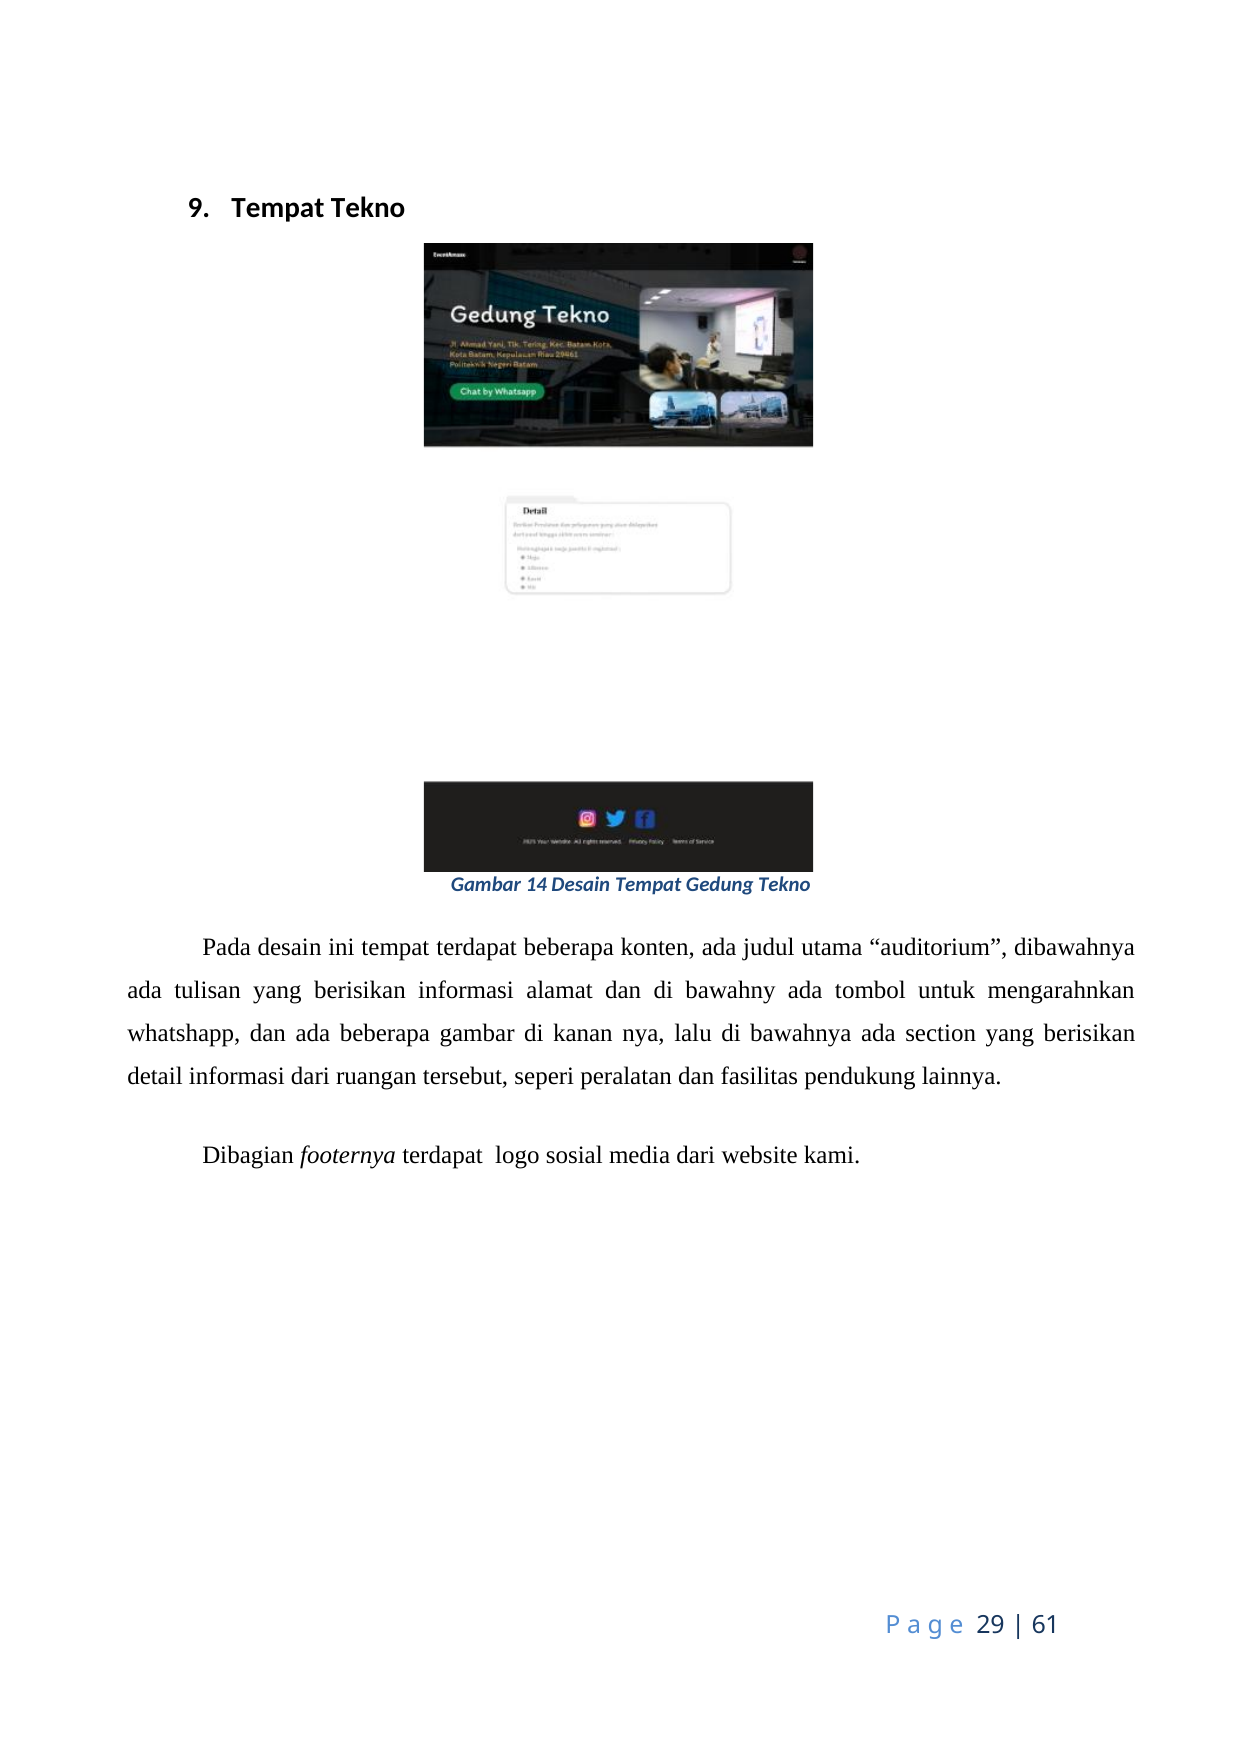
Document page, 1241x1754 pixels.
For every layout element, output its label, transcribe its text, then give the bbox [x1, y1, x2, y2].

text Pada desain ini tempat terdapat beberapa konten, ada judul utama “auditorium”, dibawahnya ada tulisan yang berisikan informasi alamat dan di bawahny ada tombol untuk mengarahnkan whatshapp, dan ada beberapa gambar di kanan nya, lalu di bawahnya ada section yang berisikan detail informasi dari ruangan tersebut, seperi peralatan dan fasilitas pendukung lainnya. [127, 932, 1136, 1090]
picture [423, 243, 814, 872]
text Dibagian footernya terdapat logo sosial media dari website kami. [127, 1140, 1136, 1169]
list Tempat Tekno [187, 189, 1136, 224]
